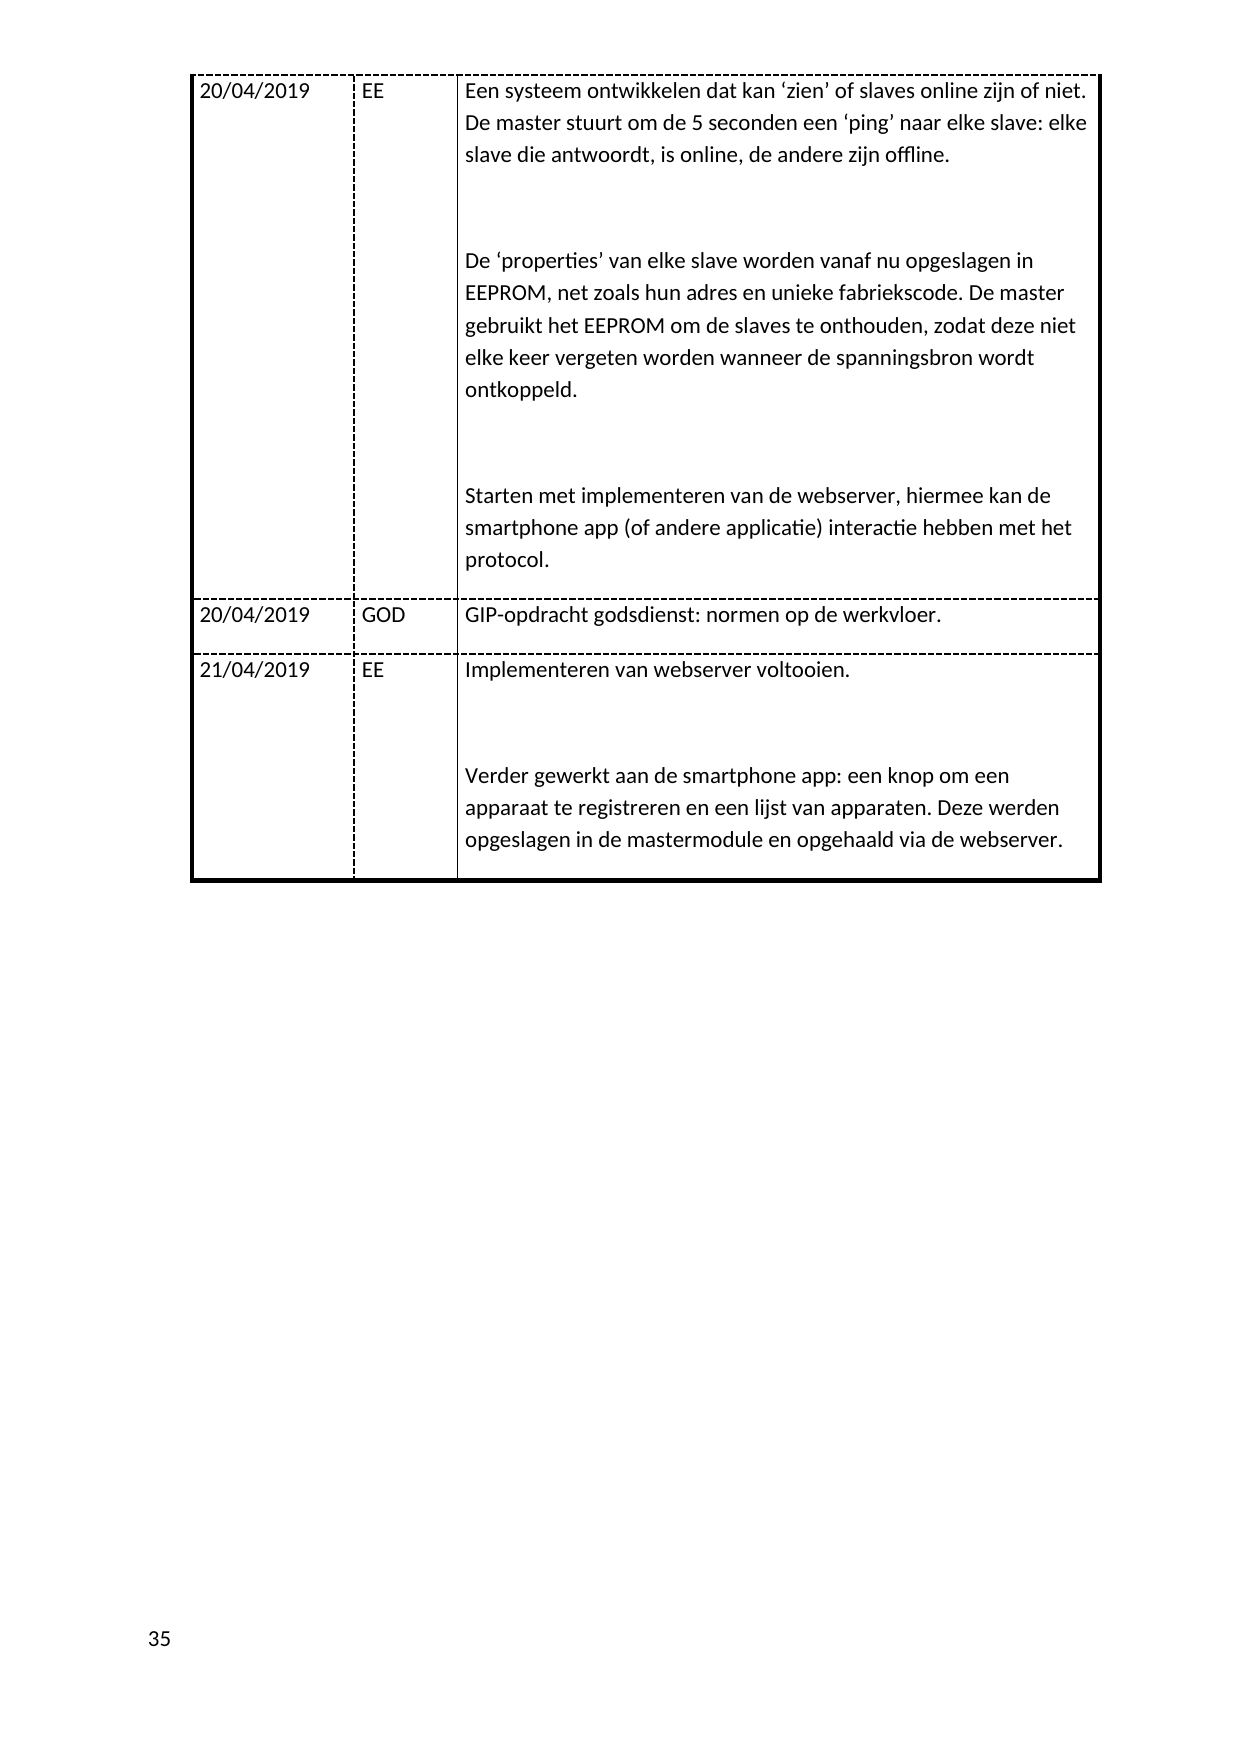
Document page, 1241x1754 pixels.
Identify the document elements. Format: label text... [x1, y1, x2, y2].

table_cell GOD [354, 598, 457, 653]
table_cell EE [354, 74, 457, 598]
table_cell Een systeem ontwikkelen dat kan ‘zien’ of slaves online zijn of niet. De master stuurt om de 5 seconden een ‘ping’ naar elke slave: elke slave die antwoordt, is online, de andere zijn offline. De ‘properties’ van elke slave worden vanaf nu opgeslagen in EEPROM, net zoals hun adres en unieke fabriekscode. De master gebruikt het EEPROM om de slaves te onthouden, zodat deze niet elke keer vergeten worden wanneer de spanningsbron wordt ontkoppeld. Starten met implementeren van de webserver, hiermee kan de smartphone app (of andere applicatie) interactie hebben met het protocol. [458, 74, 1098, 598]
table_cell GIP-opdracht godsdienst: normen op de werkvloer. [458, 598, 1098, 653]
table_cell Implementeren van webserver voltooien. Verder gewerkt aan de smartphone app: een knop om een apparaat te registreren en een lijst van apparaten. Deze werden opgeslagen in de mastermodule en opgehaald via de webserver. [458, 653, 1098, 878]
table_cell 20/04/2019 [194, 74, 354, 598]
table_cell EE [354, 653, 457, 878]
table_cell 20/04/2019 [194, 598, 354, 653]
table_cell 21/04/2019 [194, 653, 354, 878]
